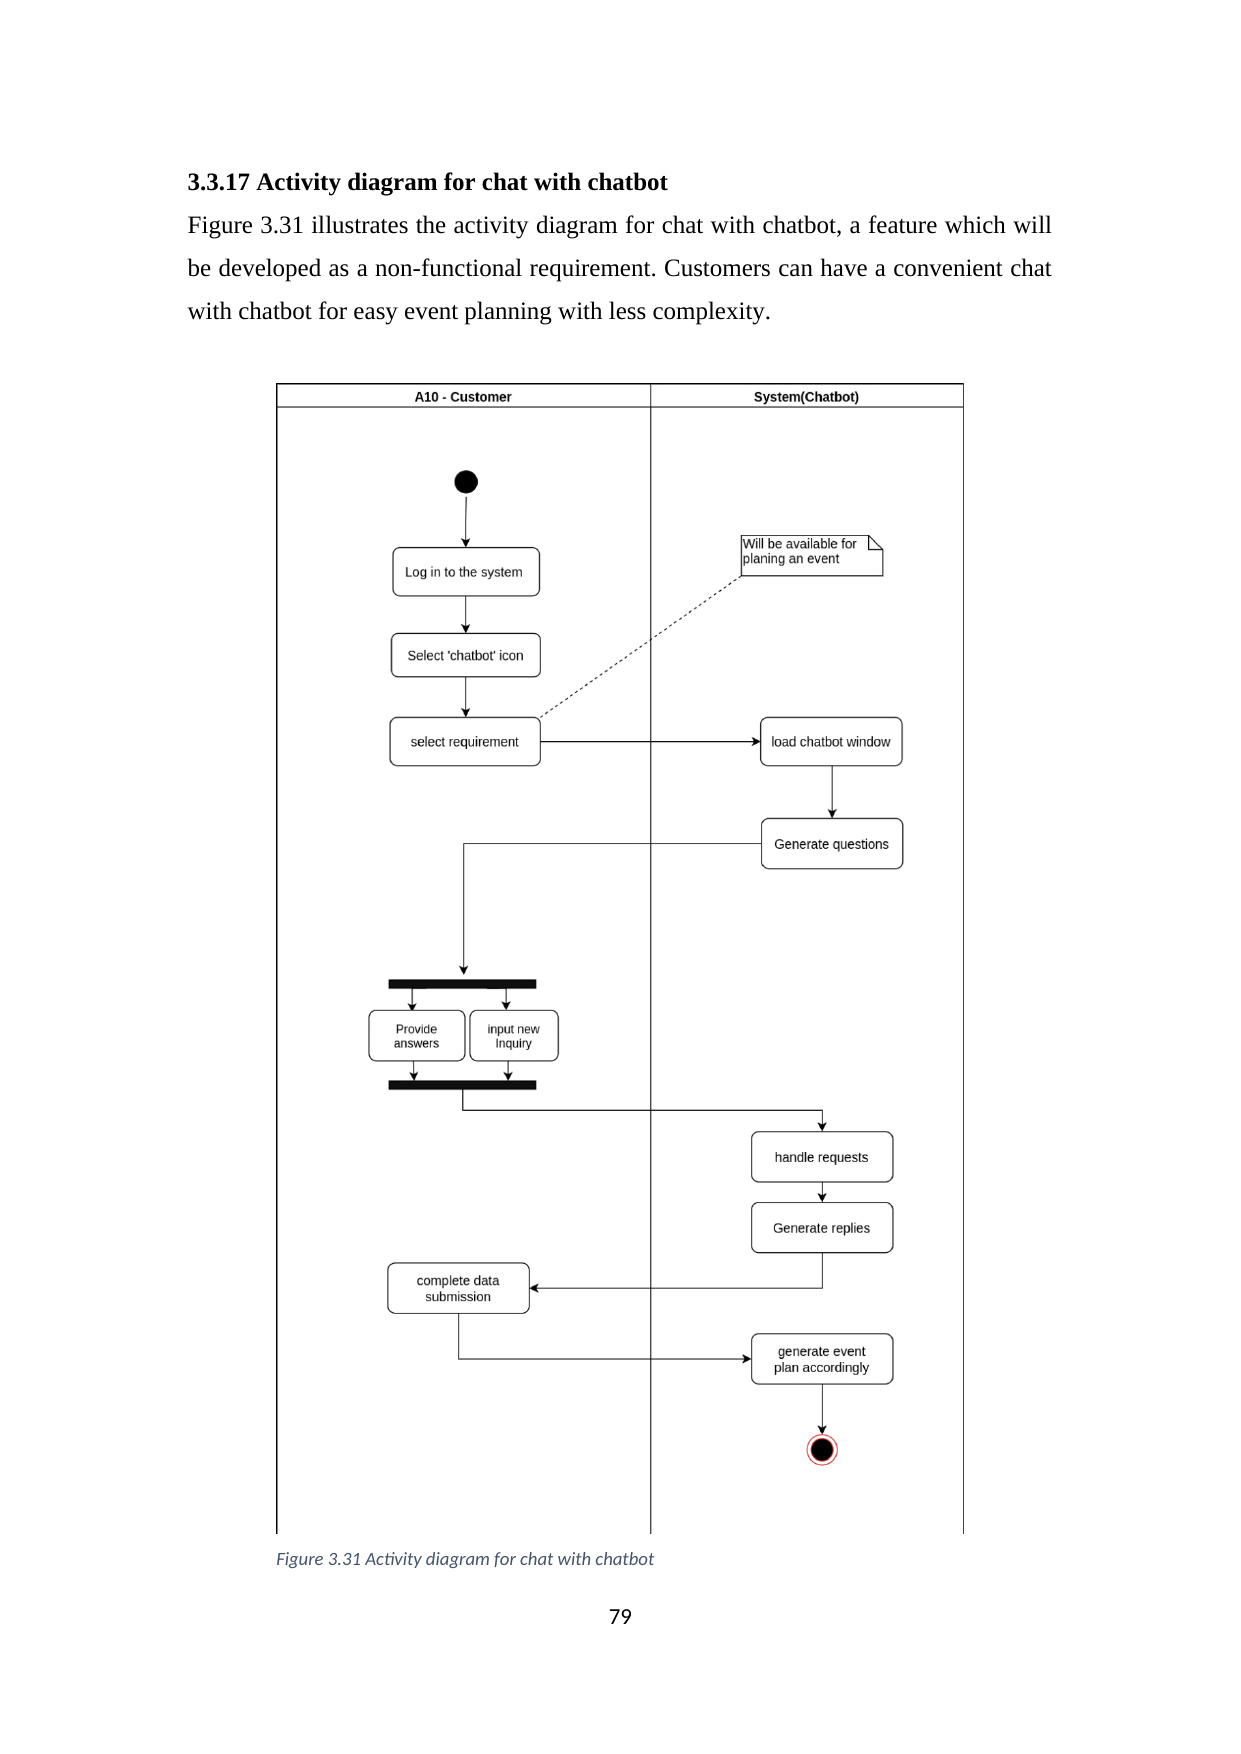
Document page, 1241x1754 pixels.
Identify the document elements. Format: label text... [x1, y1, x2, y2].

picture [276, 383, 964, 1534]
subtitle 3.3.17 Activity diagram for chat with chatbot [187, 167, 1053, 195]
text Figure 3.31 illustrates the activity diagram for chat with chatbot, a feature which will be developed as a non-functional requirement. Customers can have a convenient chat with chatbot for easy event planning with less complexity. [187, 210, 1053, 325]
